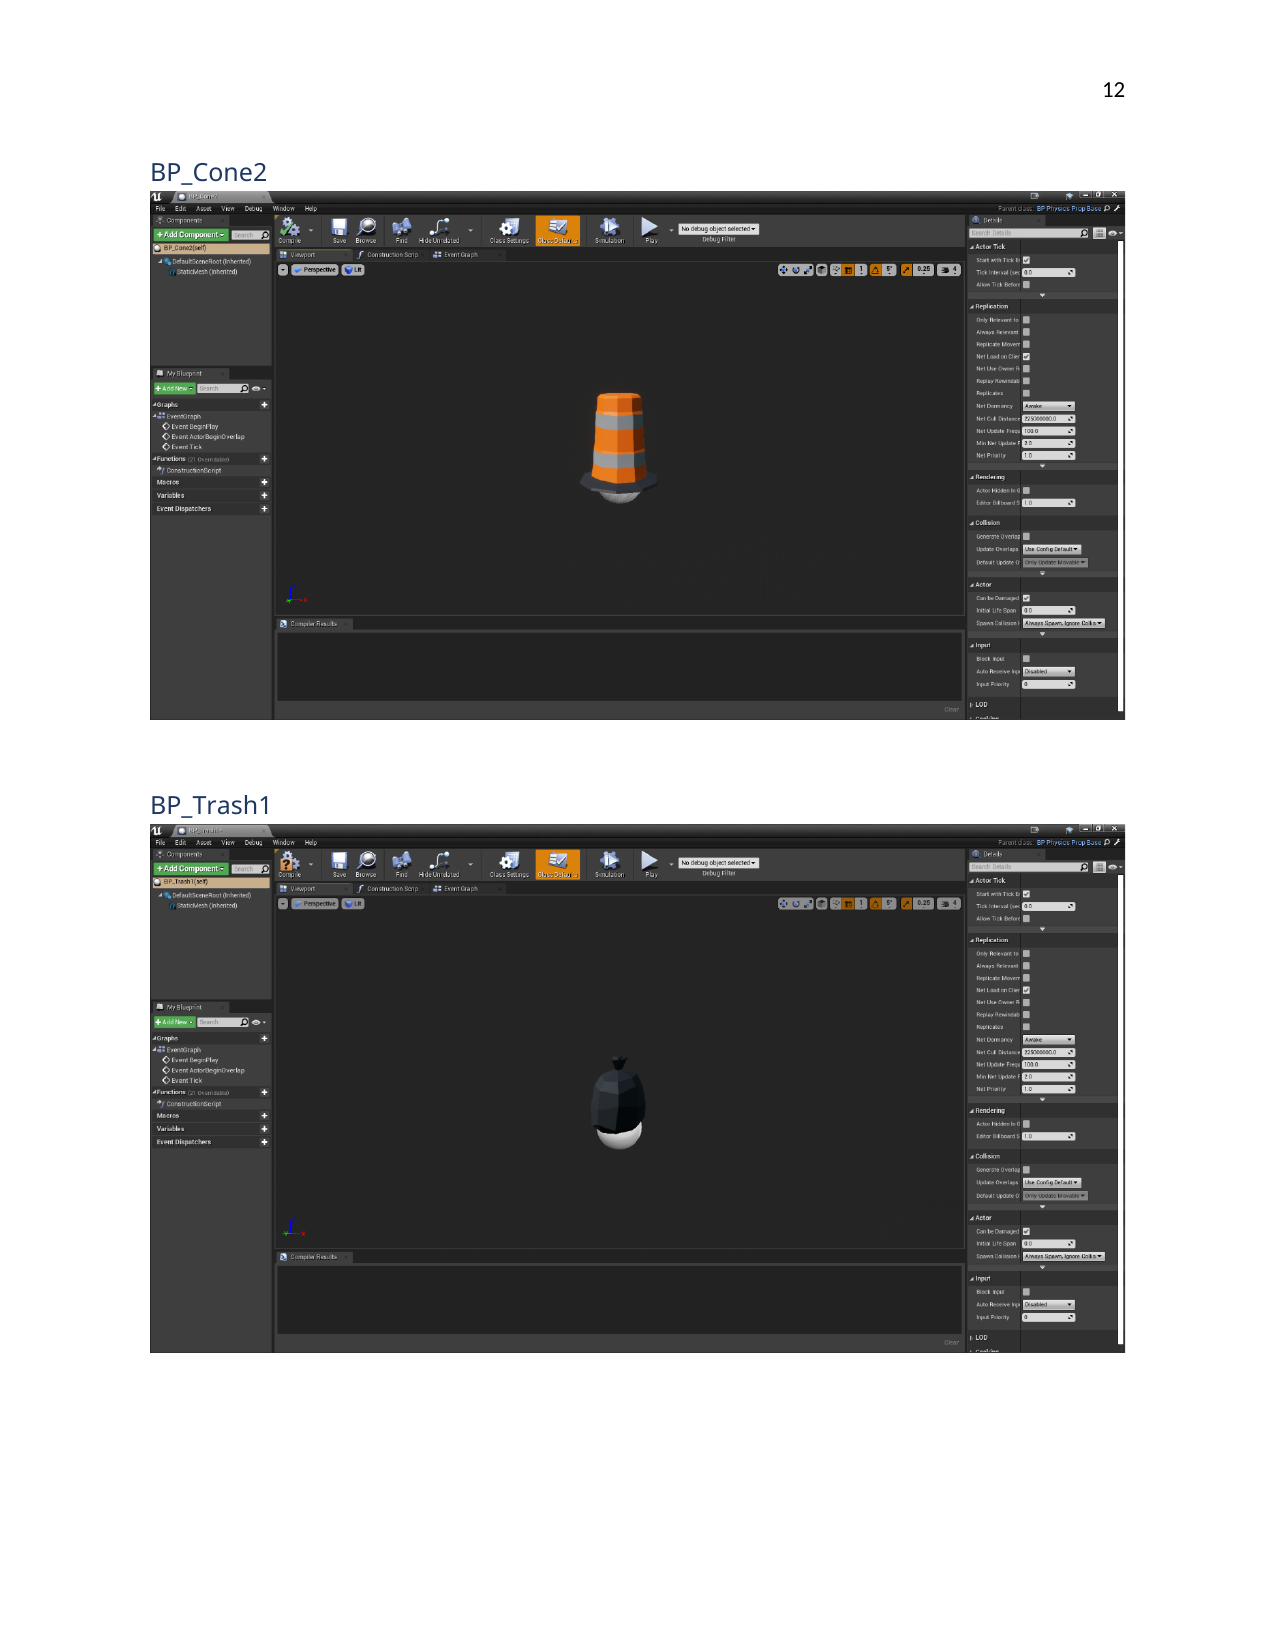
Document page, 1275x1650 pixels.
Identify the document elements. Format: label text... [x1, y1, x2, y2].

picture [150, 824, 1125, 1353]
subtitle BP_Trash1 [150, 788, 1125, 822]
picture [150, 191, 1125, 720]
subtitle BP_Cone2 [150, 154, 1125, 188]
